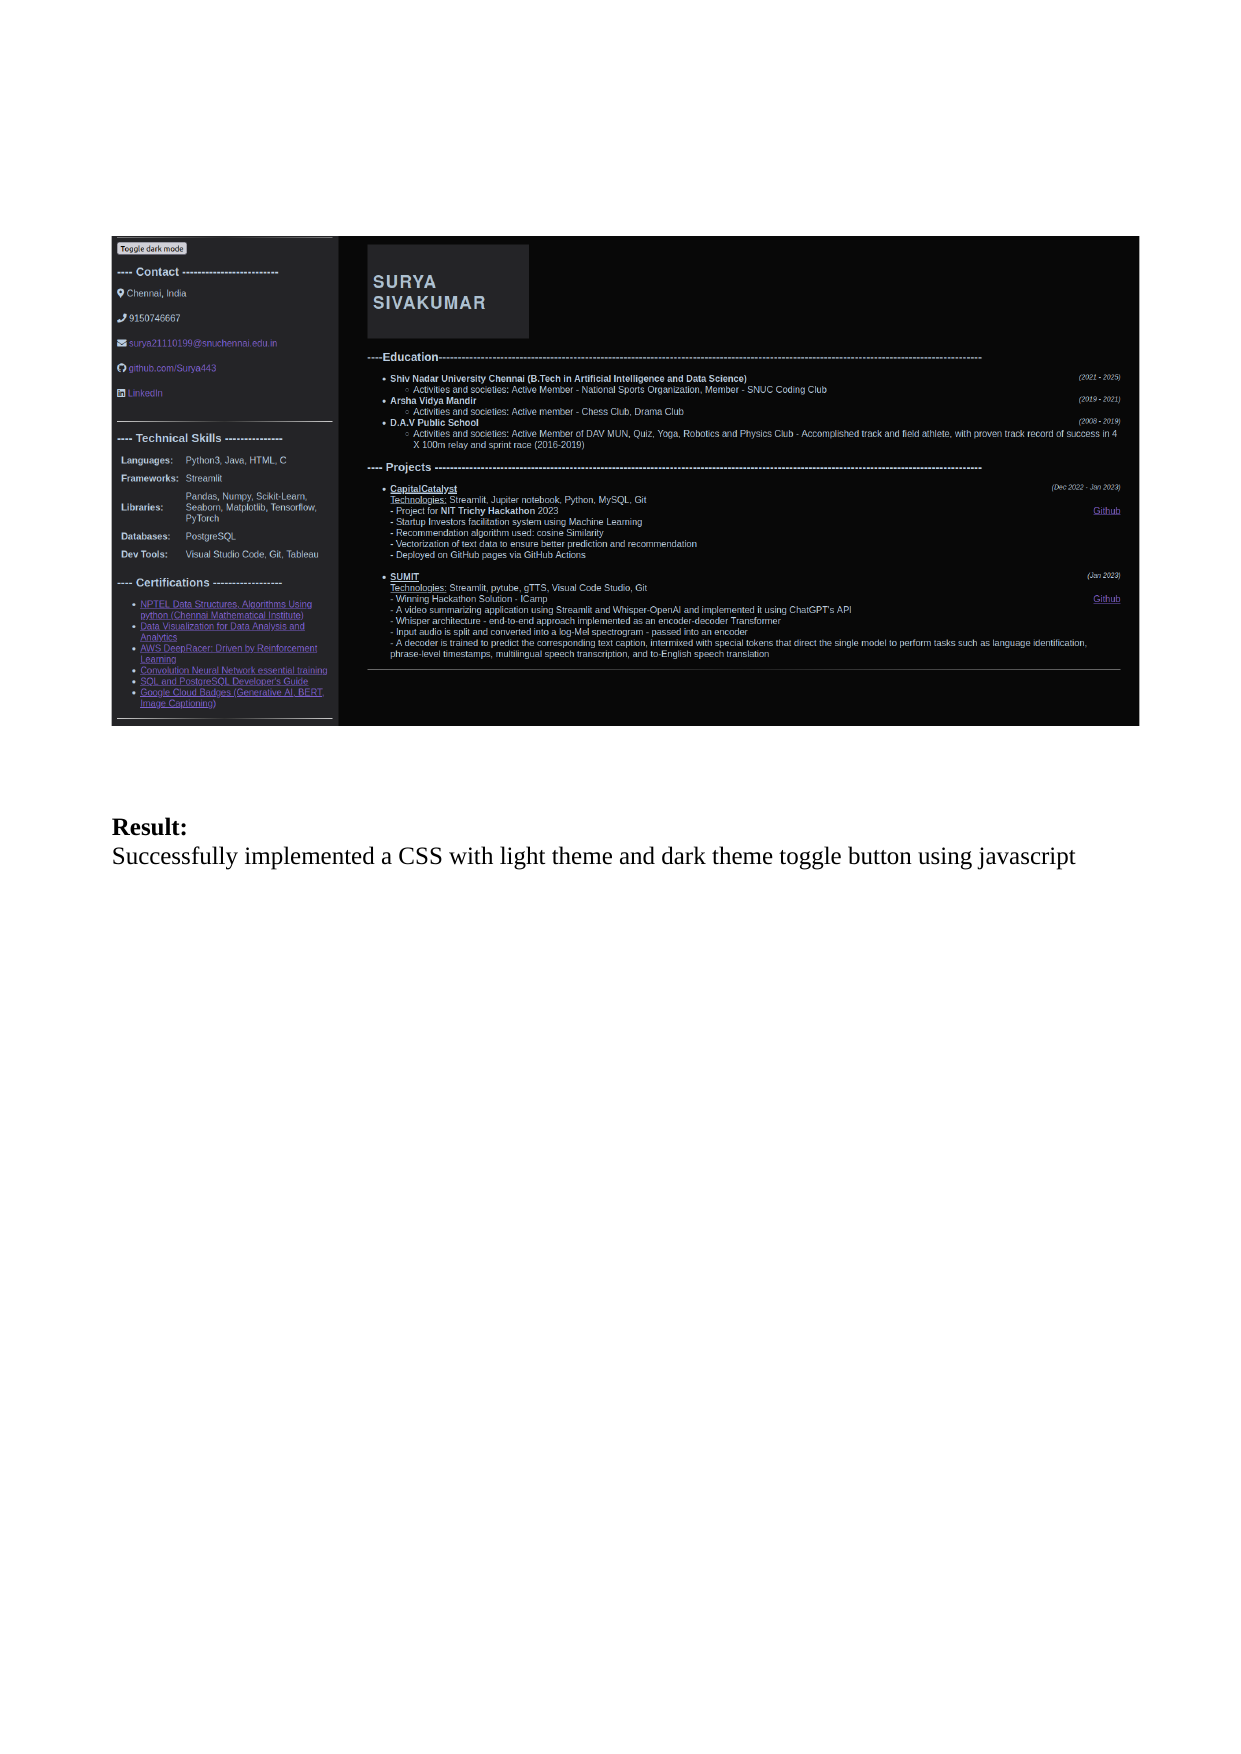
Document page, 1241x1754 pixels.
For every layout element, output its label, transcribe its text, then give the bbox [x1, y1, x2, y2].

picture [111, 236, 1140, 726]
text Result: [112, 812, 1084, 841]
text Successfully implemented a CSS with light theme and dark theme toggle button using javascript [112, 841, 1084, 869]
